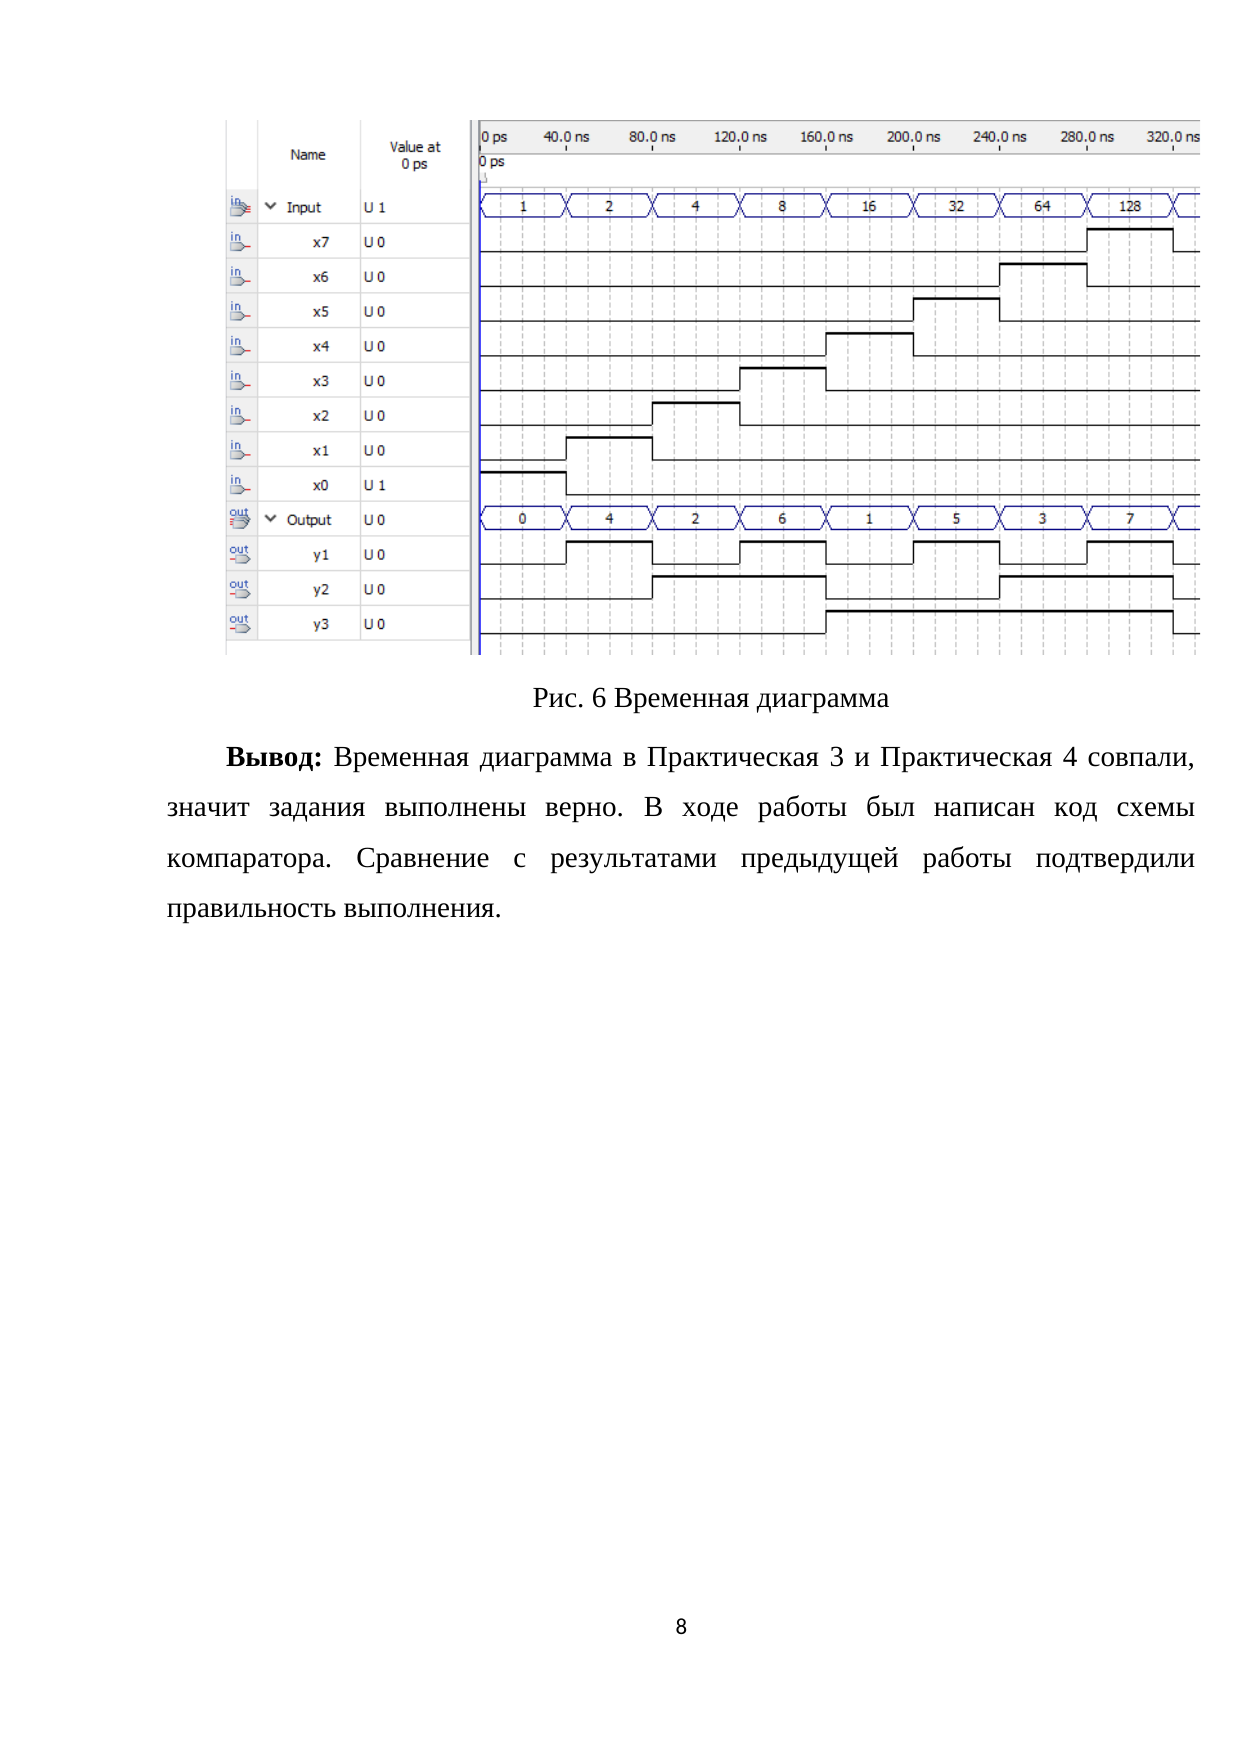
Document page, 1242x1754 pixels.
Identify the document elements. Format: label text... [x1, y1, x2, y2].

text Рис. 6 Временная диаграмма [167, 680, 1196, 713]
picture [225, 120, 1201, 655]
text Вывод: Временная диаграмма в Практическая 3 и Практическая 4 совпали, значит задания выполнены верно. В ходе работы был написан код схемы компаратора. Сравнение с результатами предыдущей работы подтвердили правильность выполнения. [167, 739, 1196, 924]
